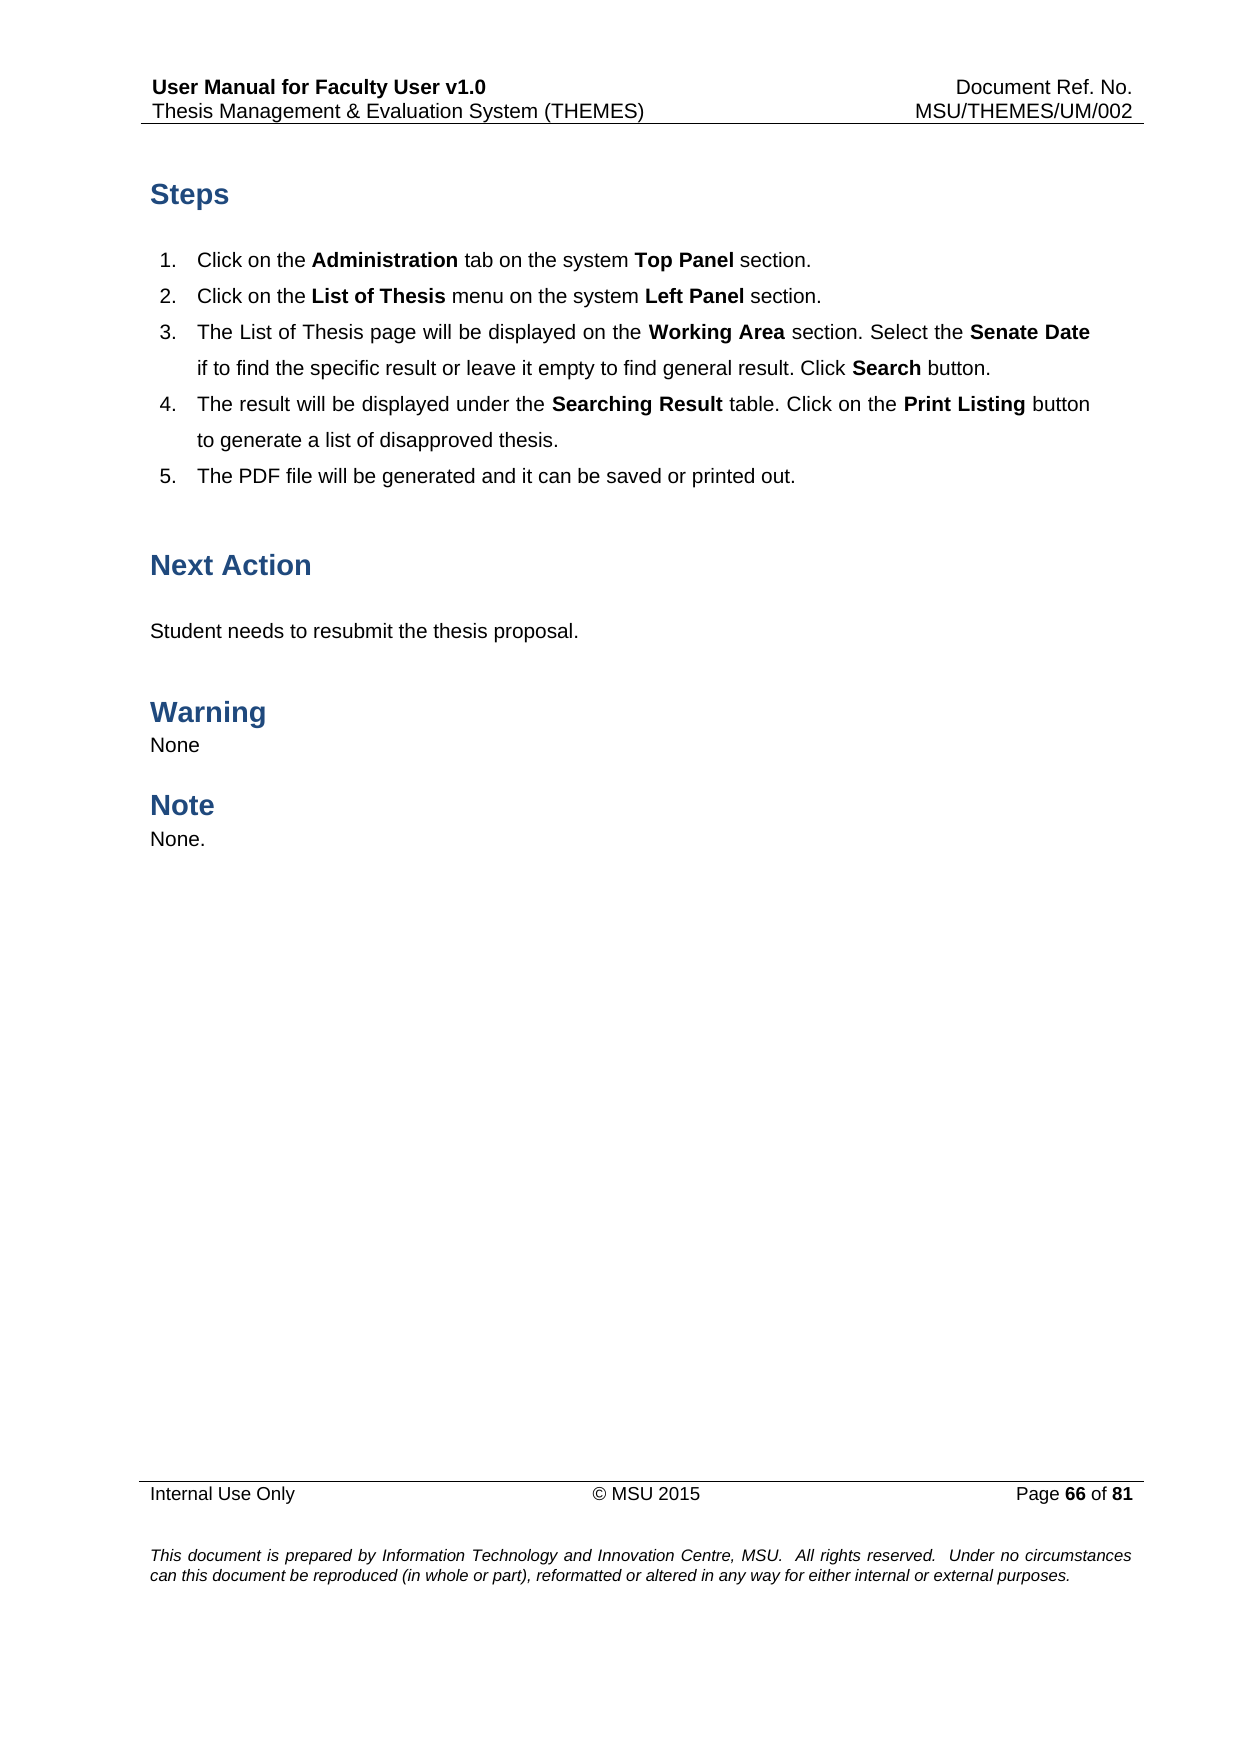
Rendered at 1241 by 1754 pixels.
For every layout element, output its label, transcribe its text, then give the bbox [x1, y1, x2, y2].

text Steps [150, 177, 1090, 210]
text Student needs to resubmit the thesis proposal. [150, 619, 1090, 643]
text None [150, 733, 1090, 757]
list Click on the Administration tab on the system Top Panel section. [159, 248, 1090, 272]
text None. [150, 827, 1090, 851]
text Note [150, 788, 1090, 822]
list The PDF file will be generated and it can be saved or printed out. [159, 463, 1090, 487]
list The List of Thesis page will be displayed on the Working Area section. Select the Senate Date if to find the specific result or leave it empty to find general result. Click Search button. [159, 320, 1090, 379]
list The result will be displayed under the Searching Result table. Click on the Print Listing button to generate a list of disapproved thesis. [159, 392, 1090, 451]
list Click on the List of Thesis menu on the system Left Panel section. [159, 284, 1090, 308]
text Next Action [150, 548, 1090, 581]
text Warning [150, 695, 1090, 728]
